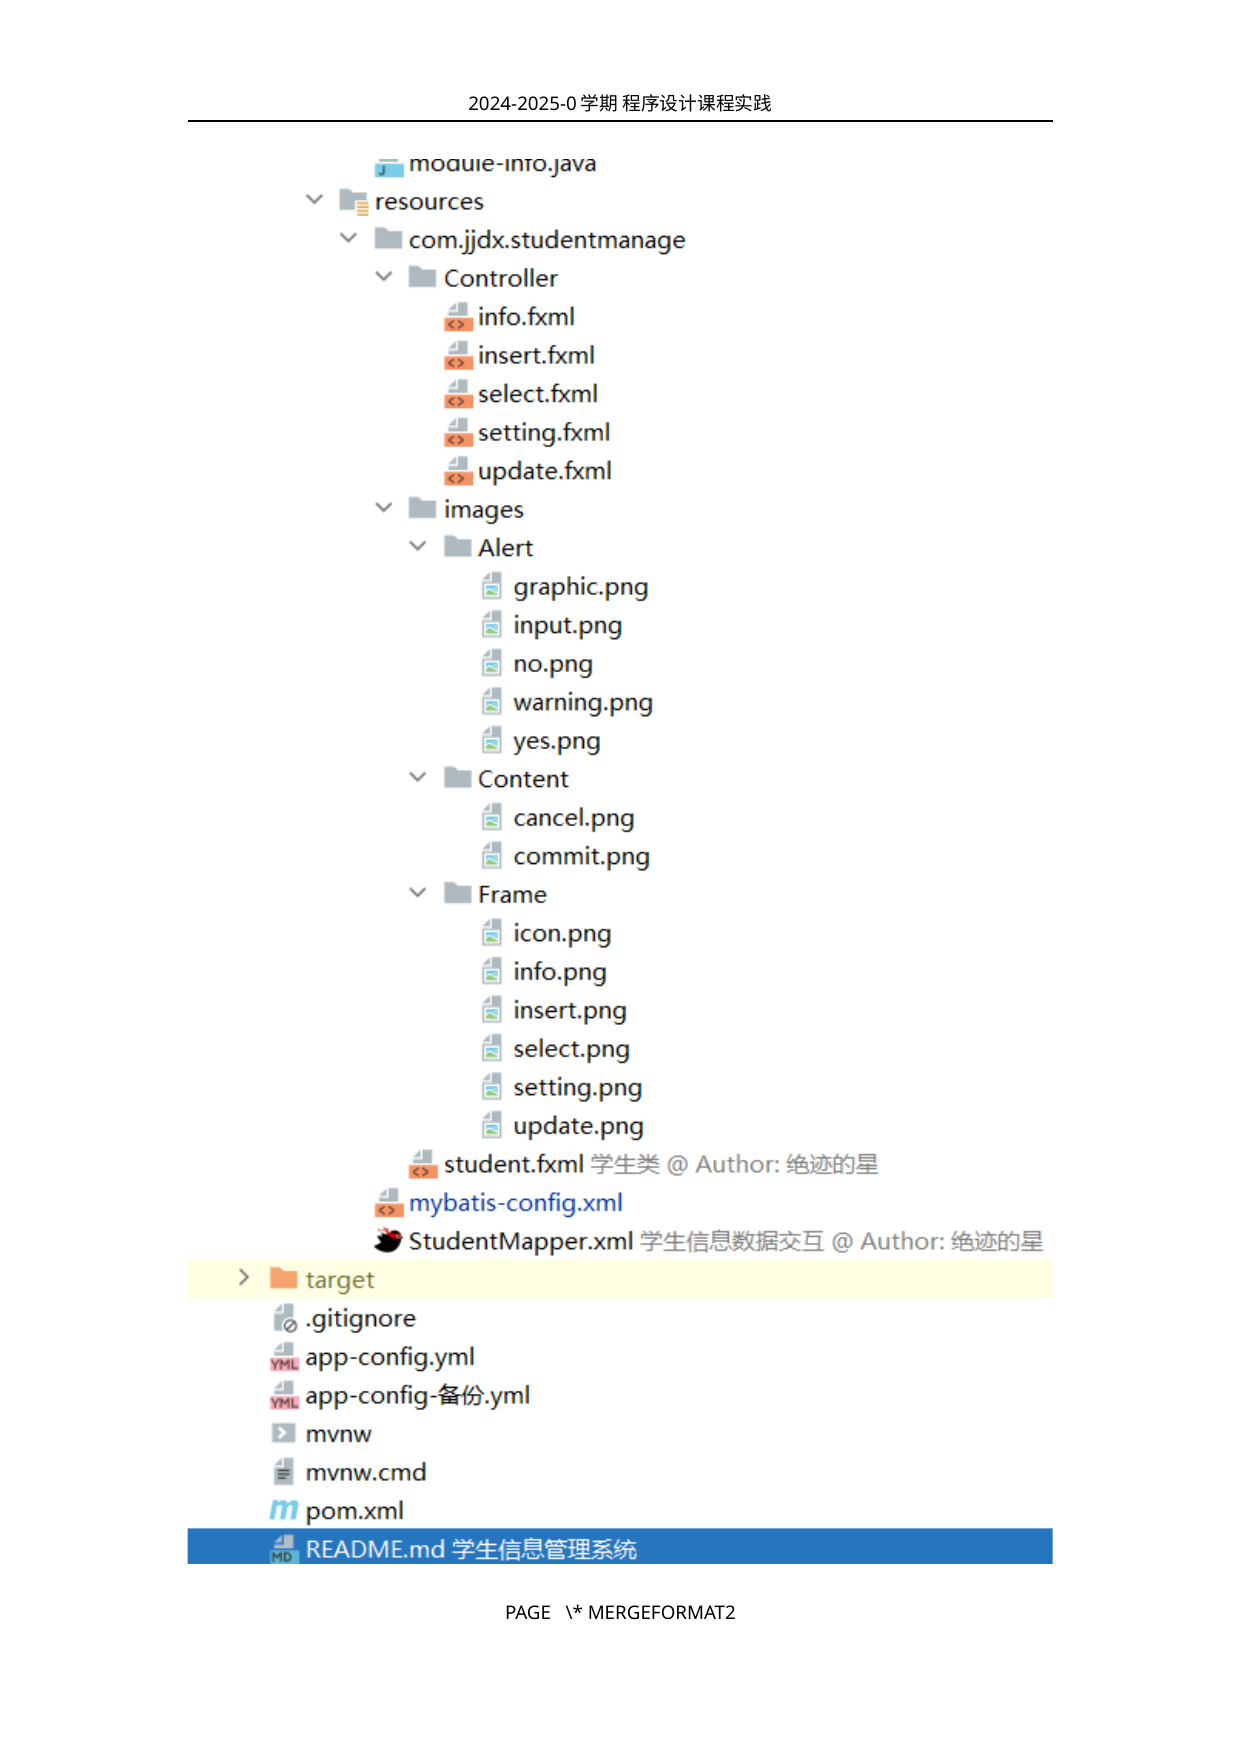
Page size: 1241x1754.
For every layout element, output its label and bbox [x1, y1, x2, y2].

picture [187, 159, 1053, 1564]
